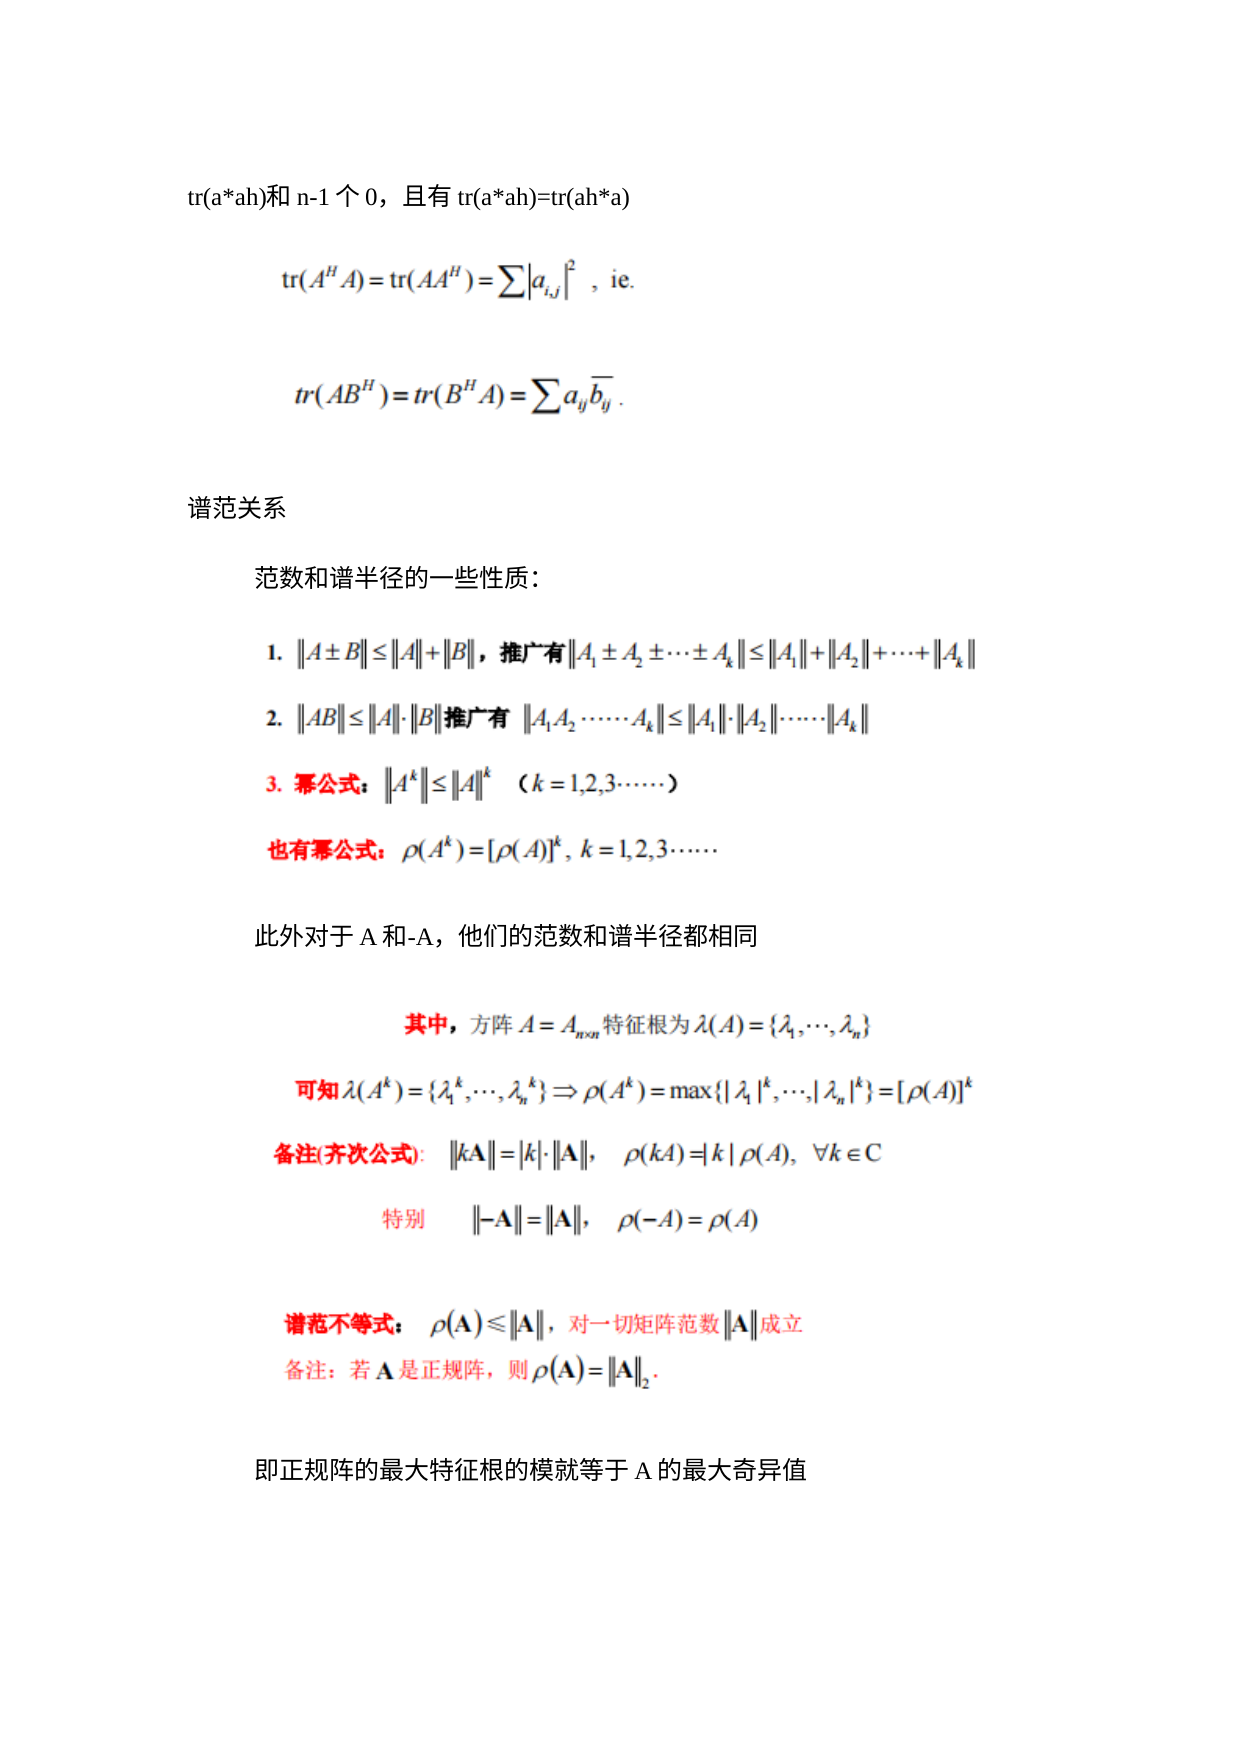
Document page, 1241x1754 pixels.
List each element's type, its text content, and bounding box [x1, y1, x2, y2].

text 即正规阵的最大特征根的模就等于A的最大奇异值 [187, 1436, 1053, 1501]
picture [254, 245, 662, 321]
subtitle 谱范关系 [187, 474, 1053, 539]
text 范数和谱半径的一些性质： [187, 544, 1053, 609]
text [187, 162, 1053, 227]
picture [254, 357, 658, 435]
picture [254, 627, 1014, 884]
text 此外对于A和-A，他们的范数和谱半径都相同 [187, 902, 1053, 967]
picture [254, 985, 1006, 1252]
picture [254, 1291, 815, 1400]
